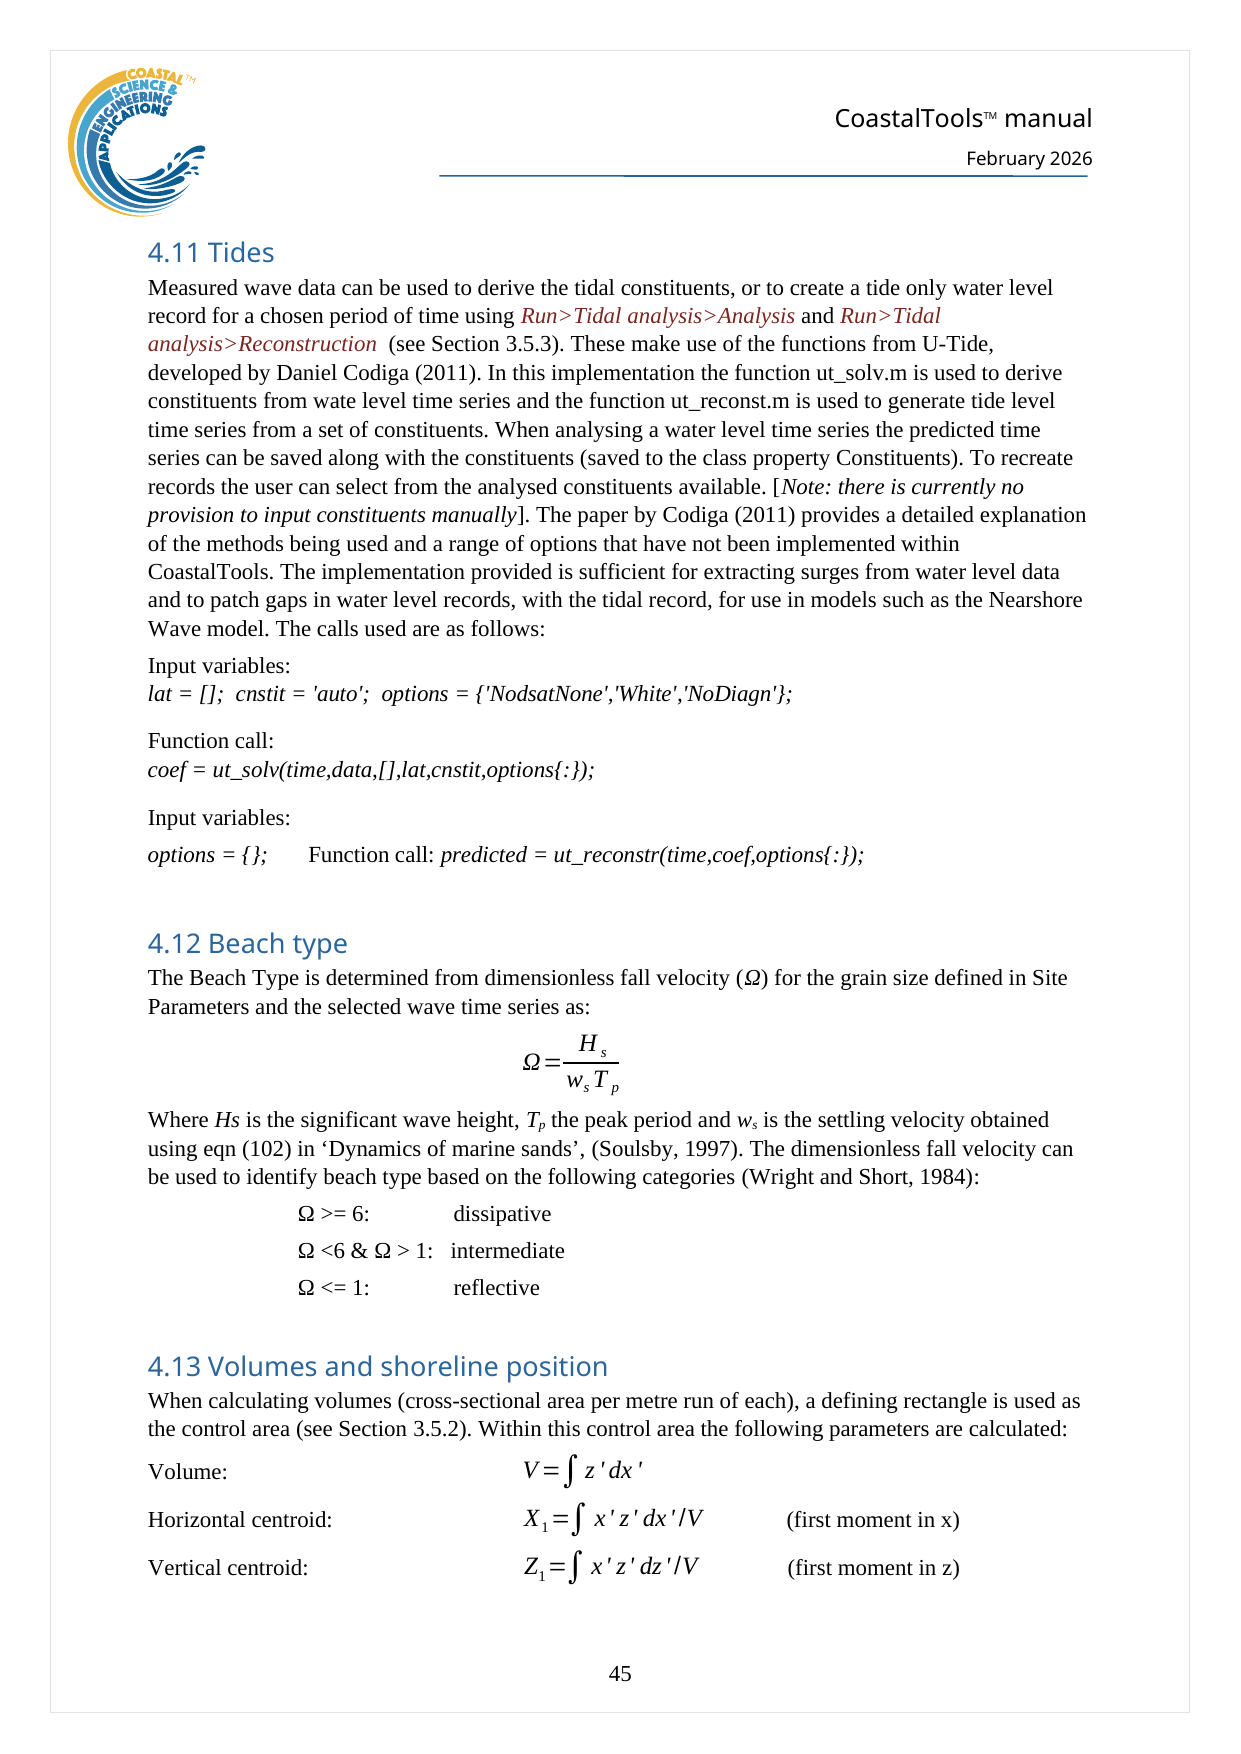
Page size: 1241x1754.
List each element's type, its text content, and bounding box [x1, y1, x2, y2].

subtitle Beach type [148, 924, 1093, 961]
text Ω <6 & Ω > 1: intermediate [298, 1237, 1093, 1263]
text Volume: [148, 1452, 1093, 1490]
text Vertical centroid: (first moment in z) [148, 1548, 1093, 1586]
text Measured wave data can be used to derive the tidal constituents, or to create a tide only water level record for a chosen period of time using Run>Tidal analysis>Analysis and Run>Tidal analysis>Reconstruction (see Section 3.5.3). These make use of the functions from U-Tide, developed by Daniel Codiga (2011). In this implementation the function ut_solv.m is used to derive constituents from wate level time series and the function ut_reconst.m is used to generate tide level time series from a set of constituents. When analysing a water level time series the predicted time series can be saved along with the constituents (saved to the class property Constituents). To recreate records the user can select from the analysed constituents available. [Note: there is currently no provision to input constituents manually]. The paper by Codiga (2011) provides a detailed explanation of the methods being used and a range of options that have not been implemented within CoastalTools. The implementation provided is sufficient for extracting surges from water level data and to patch gaps in water level records, with the tidal record, for use in models such as the Nearshore Wave model. The calls used are as follows: [148, 274, 1093, 641]
subtitle Tides [148, 234, 1093, 271]
text Input variables: [148, 652, 1093, 717]
text Horizontal centroid: (first moment in x) [148, 1500, 1093, 1538]
text When calculating volumes (cross-sectional area per metre run of each), a defining rectangle is used as the control area (see Section 3.5.2). Within this control area the following parameters are calculated: [148, 1387, 1093, 1442]
text Ω <= 1: reflective [298, 1273, 1093, 1300]
text Where Hs is the significant wave height, Tp the peak period and ws is the settling velocity obtained using eqn (102) in ‘Dynamics of marine sands’, (Soulsby, 1997). The dimensionless fall velocity can be used to identify beach type based on the following categories (Wright and Short, 1984): [148, 1106, 1093, 1189]
subtitle Volumes and shoreline position [148, 1347, 1093, 1384]
text The Beach Type is determined from dimensionless fall velocity (Ω) for the grain size defined in Site Parameters and the selected wave time series as: [148, 964, 1093, 1019]
text Input variables: [148, 803, 1093, 830]
text Ω >= 6: dissipative [298, 1200, 1093, 1226]
text Function call: [148, 728, 1093, 793]
